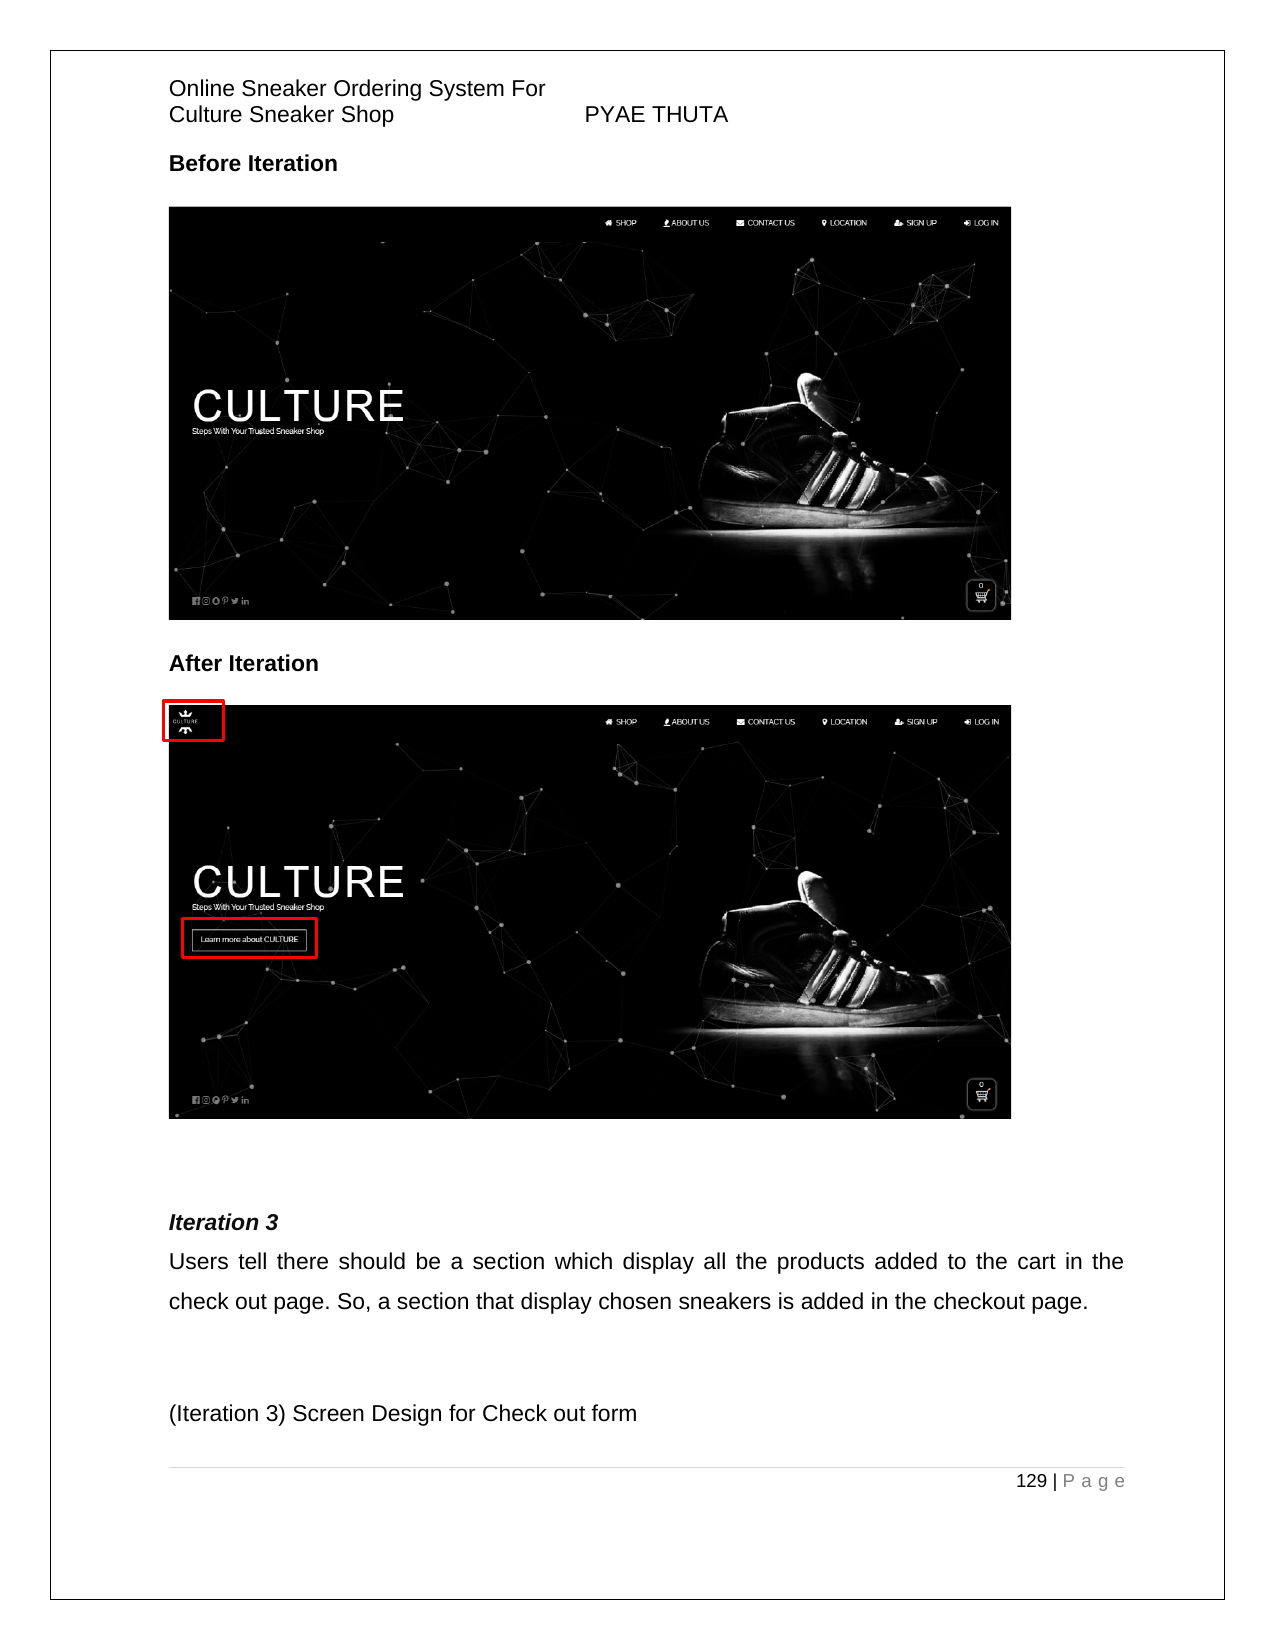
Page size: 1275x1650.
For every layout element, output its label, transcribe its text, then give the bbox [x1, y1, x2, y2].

text Users tell there should be a section which display all the products added to the cart in the check out page. So, a section that display chosen sneakers is added in the checkout page. [169, 1248, 1125, 1314]
picture [168, 705, 1012, 1119]
text Before Iteration [169, 150, 1125, 176]
subtitle Iteration 3 [169, 1209, 1125, 1235]
text After Iteration [169, 650, 1125, 676]
picture [168, 206, 1012, 620]
picture [168, 705, 222, 739]
text (Iteration 3) Screen Design for Check out form [169, 1400, 1125, 1426]
